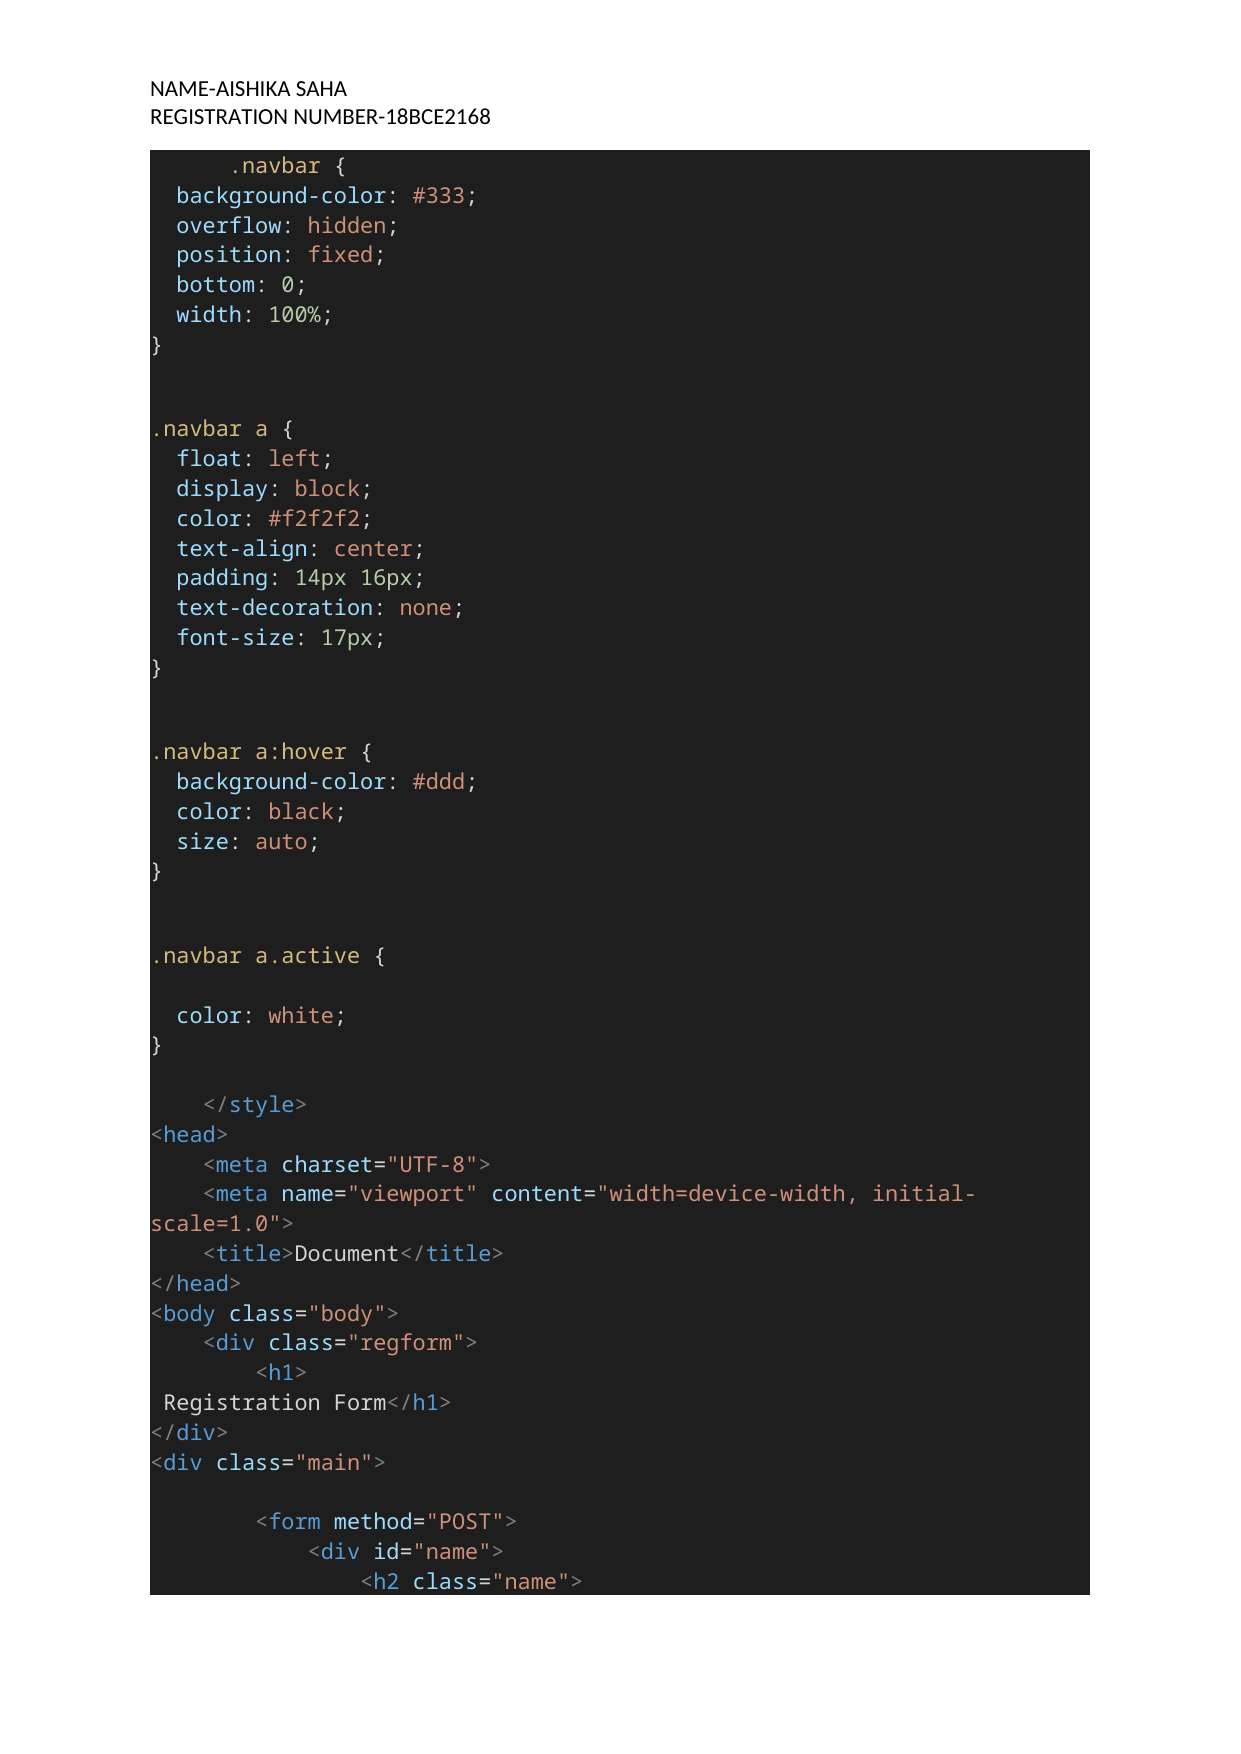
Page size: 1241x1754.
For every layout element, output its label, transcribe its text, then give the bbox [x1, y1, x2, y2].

text <h2 class="name"> [150, 1566, 1090, 1595]
text text-align: center; [150, 532, 1090, 562]
text .navbar a { [150, 413, 1090, 443]
text background-color: #333; [150, 180, 1090, 209]
text <meta charset="UTF-8"> [150, 1148, 1090, 1178]
text <meta name="viewport" content="width=device-width, initial-scale=1.0"> [150, 1178, 1090, 1238]
text <title>Document</title> [150, 1238, 1090, 1268]
text color: #f2f2f2; [150, 503, 1090, 532]
text .navbar a:hover { [150, 736, 1090, 766]
text </head> [150, 1268, 1090, 1297]
text <div class="main"> [150, 1446, 1090, 1476]
text padding: 14px 16px; [150, 562, 1090, 592]
text <head> [150, 1119, 1090, 1148]
text } [150, 329, 1090, 358]
text } [150, 855, 1090, 885]
text float: left; [150, 443, 1090, 473]
text <h1> [150, 1357, 1090, 1387]
text position: fixed; [150, 239, 1090, 269]
text } [150, 652, 1090, 681]
text } [150, 1029, 1090, 1059]
text <div class="regform"> [150, 1327, 1090, 1357]
text font-size: 17px; [150, 622, 1090, 652]
text </style> [150, 1089, 1090, 1119]
text <form method="POST"> [150, 1506, 1090, 1536]
text color: white; [150, 999, 1090, 1029]
text width: 100%; [150, 299, 1090, 329]
text size: auto; [150, 826, 1090, 855]
text <body class="body"> [150, 1297, 1090, 1327]
text .navbar a.active { [150, 940, 1090, 970]
text Registration Form</h1> [150, 1387, 1090, 1417]
text </div> [150, 1417, 1090, 1446]
text overflow: hidden; [150, 209, 1090, 239]
text background-color: #ddd; [150, 766, 1090, 796]
text .navbar { [150, 150, 1090, 180]
text text-decoration: none; [150, 592, 1090, 622]
text bottom: 0; [150, 269, 1090, 299]
text <div id="name"> [150, 1536, 1090, 1566]
text display: block; [150, 473, 1090, 503]
text color: black; [150, 796, 1090, 826]
